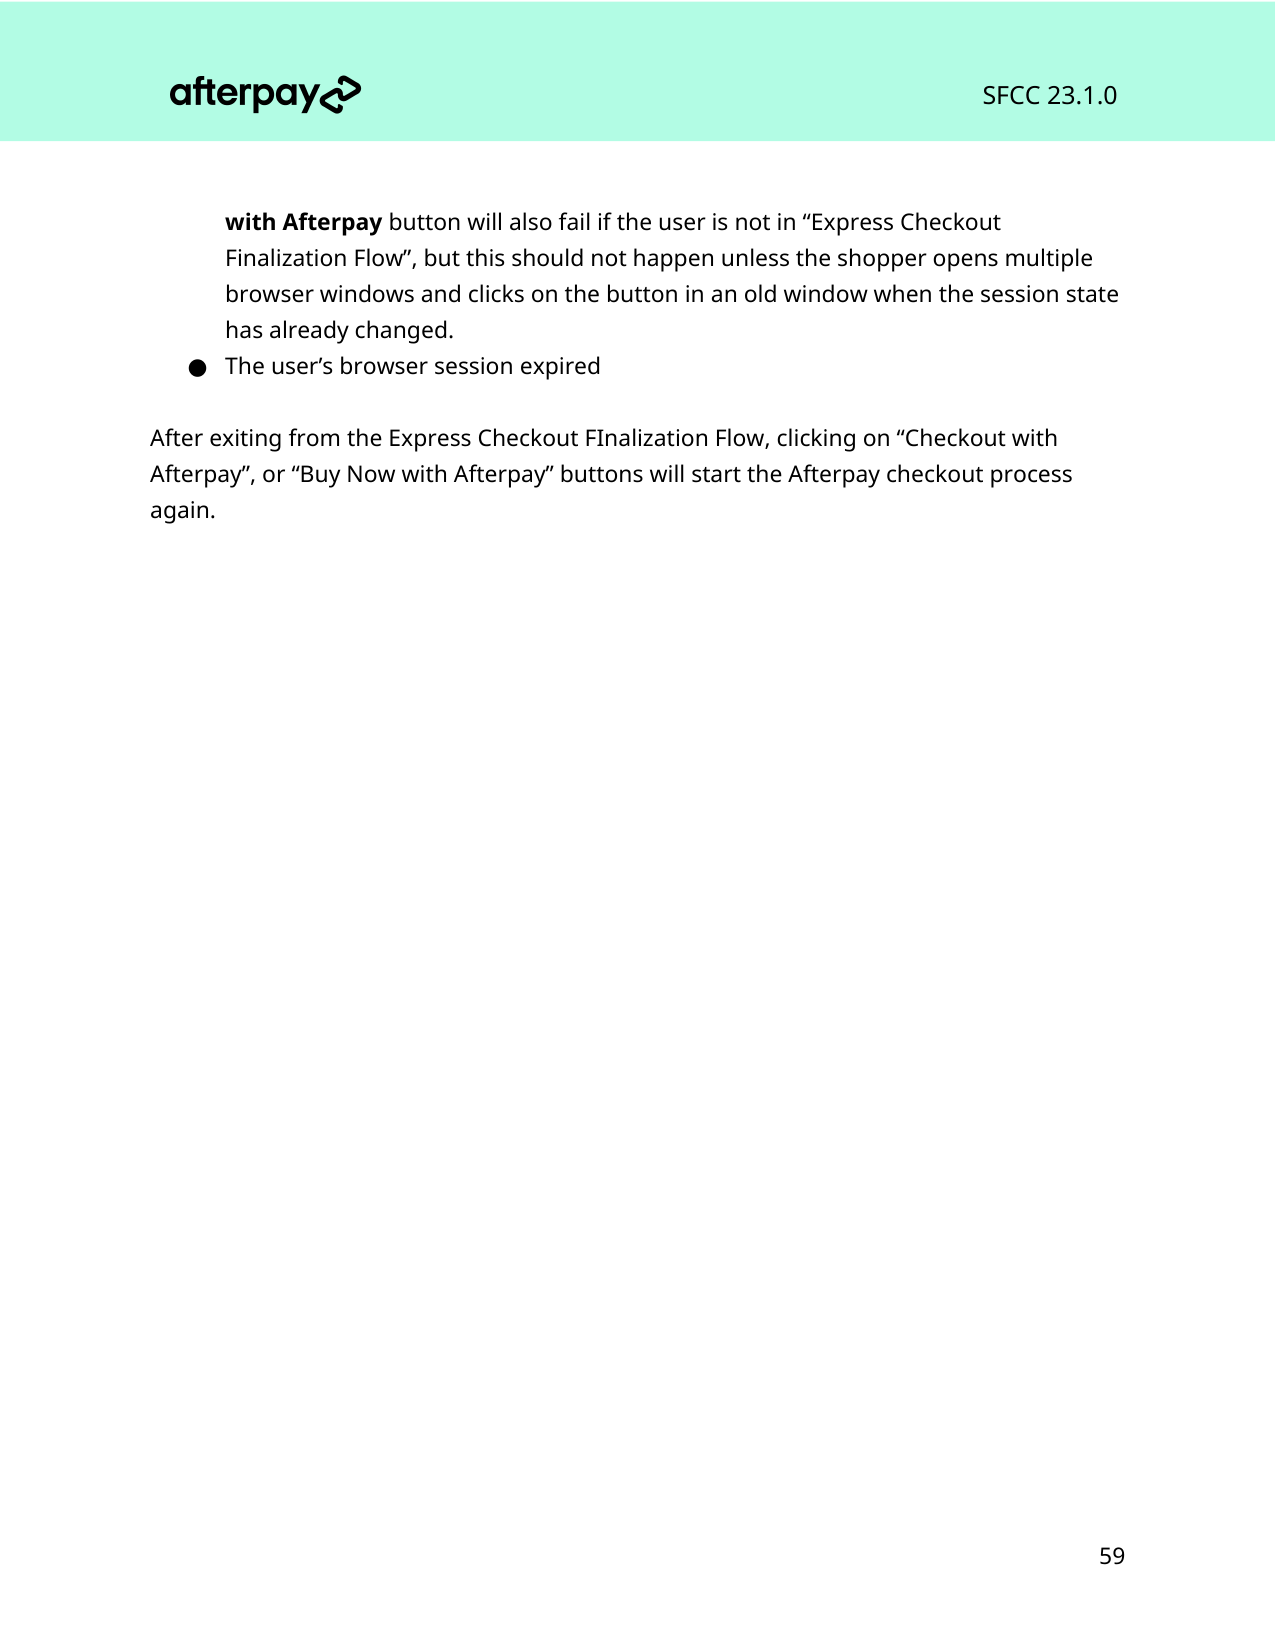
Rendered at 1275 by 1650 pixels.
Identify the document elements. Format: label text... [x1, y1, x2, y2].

text After exiting from the Express Checkout FInalization Flow, clicking on “Checkout with Afterpay”, or “Buy Now with Afterpay” buttons will start the Afterpay checkout process again. [150, 422, 1125, 525]
picture [134, 47, 397, 142]
list The user’s browser session expired [187, 350, 1125, 381]
